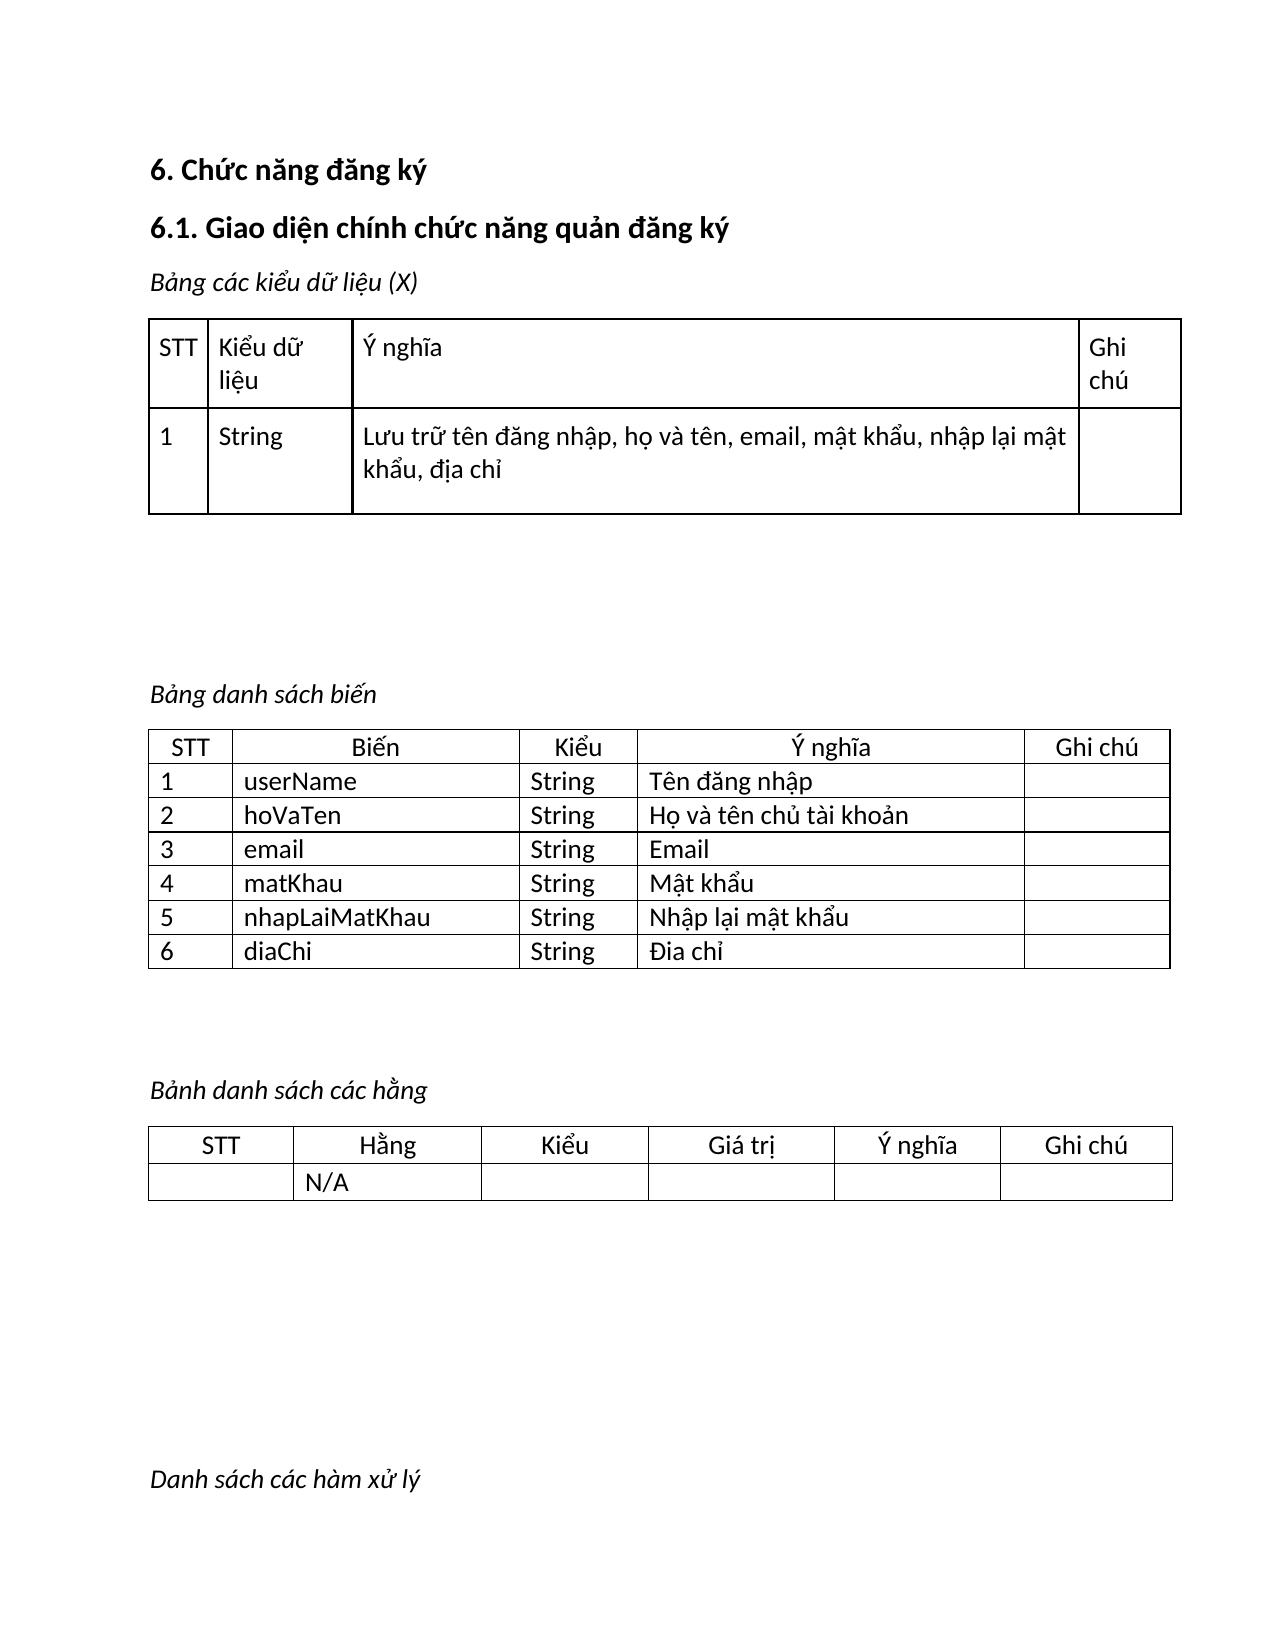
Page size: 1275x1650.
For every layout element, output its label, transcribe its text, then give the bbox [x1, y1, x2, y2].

text 6.1. Giao diện chính chức năng quản đăng ký [150, 208, 1125, 246]
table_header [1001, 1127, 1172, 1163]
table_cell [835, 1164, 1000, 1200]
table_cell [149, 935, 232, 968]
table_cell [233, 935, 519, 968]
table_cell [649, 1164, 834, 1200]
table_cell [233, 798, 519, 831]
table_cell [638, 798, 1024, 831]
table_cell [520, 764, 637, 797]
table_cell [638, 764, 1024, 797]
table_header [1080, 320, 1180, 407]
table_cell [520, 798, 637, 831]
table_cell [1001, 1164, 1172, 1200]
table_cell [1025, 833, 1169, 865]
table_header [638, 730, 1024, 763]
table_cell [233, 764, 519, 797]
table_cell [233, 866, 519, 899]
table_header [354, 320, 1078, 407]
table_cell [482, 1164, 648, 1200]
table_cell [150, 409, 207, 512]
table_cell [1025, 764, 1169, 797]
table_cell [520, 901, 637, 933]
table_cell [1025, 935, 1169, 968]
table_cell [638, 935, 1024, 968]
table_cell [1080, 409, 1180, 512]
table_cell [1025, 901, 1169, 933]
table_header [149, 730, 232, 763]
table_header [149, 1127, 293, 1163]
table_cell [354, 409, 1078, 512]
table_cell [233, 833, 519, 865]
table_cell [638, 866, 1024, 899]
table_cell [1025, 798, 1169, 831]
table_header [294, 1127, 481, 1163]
text Danh sách các hàm xử lý [150, 1462, 1125, 1495]
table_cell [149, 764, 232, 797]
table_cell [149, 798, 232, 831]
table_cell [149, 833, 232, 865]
text Bảng danh sách biến [150, 677, 1125, 710]
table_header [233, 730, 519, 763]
text 6. Chức năng đăng ký [150, 150, 1125, 188]
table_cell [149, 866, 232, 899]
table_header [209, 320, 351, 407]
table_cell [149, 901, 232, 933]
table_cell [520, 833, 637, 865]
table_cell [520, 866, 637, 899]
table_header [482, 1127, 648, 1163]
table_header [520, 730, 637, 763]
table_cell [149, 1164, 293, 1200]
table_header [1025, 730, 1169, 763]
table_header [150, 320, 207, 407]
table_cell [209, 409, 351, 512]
text Bảng các kiểu dữ liệu (X) [150, 266, 1125, 299]
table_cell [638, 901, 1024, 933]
text Bảnh danh sách các hằng [150, 1073, 1125, 1106]
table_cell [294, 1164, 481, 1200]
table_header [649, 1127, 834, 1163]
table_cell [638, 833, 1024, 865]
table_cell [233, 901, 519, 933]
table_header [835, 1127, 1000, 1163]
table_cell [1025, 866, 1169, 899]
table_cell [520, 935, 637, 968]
